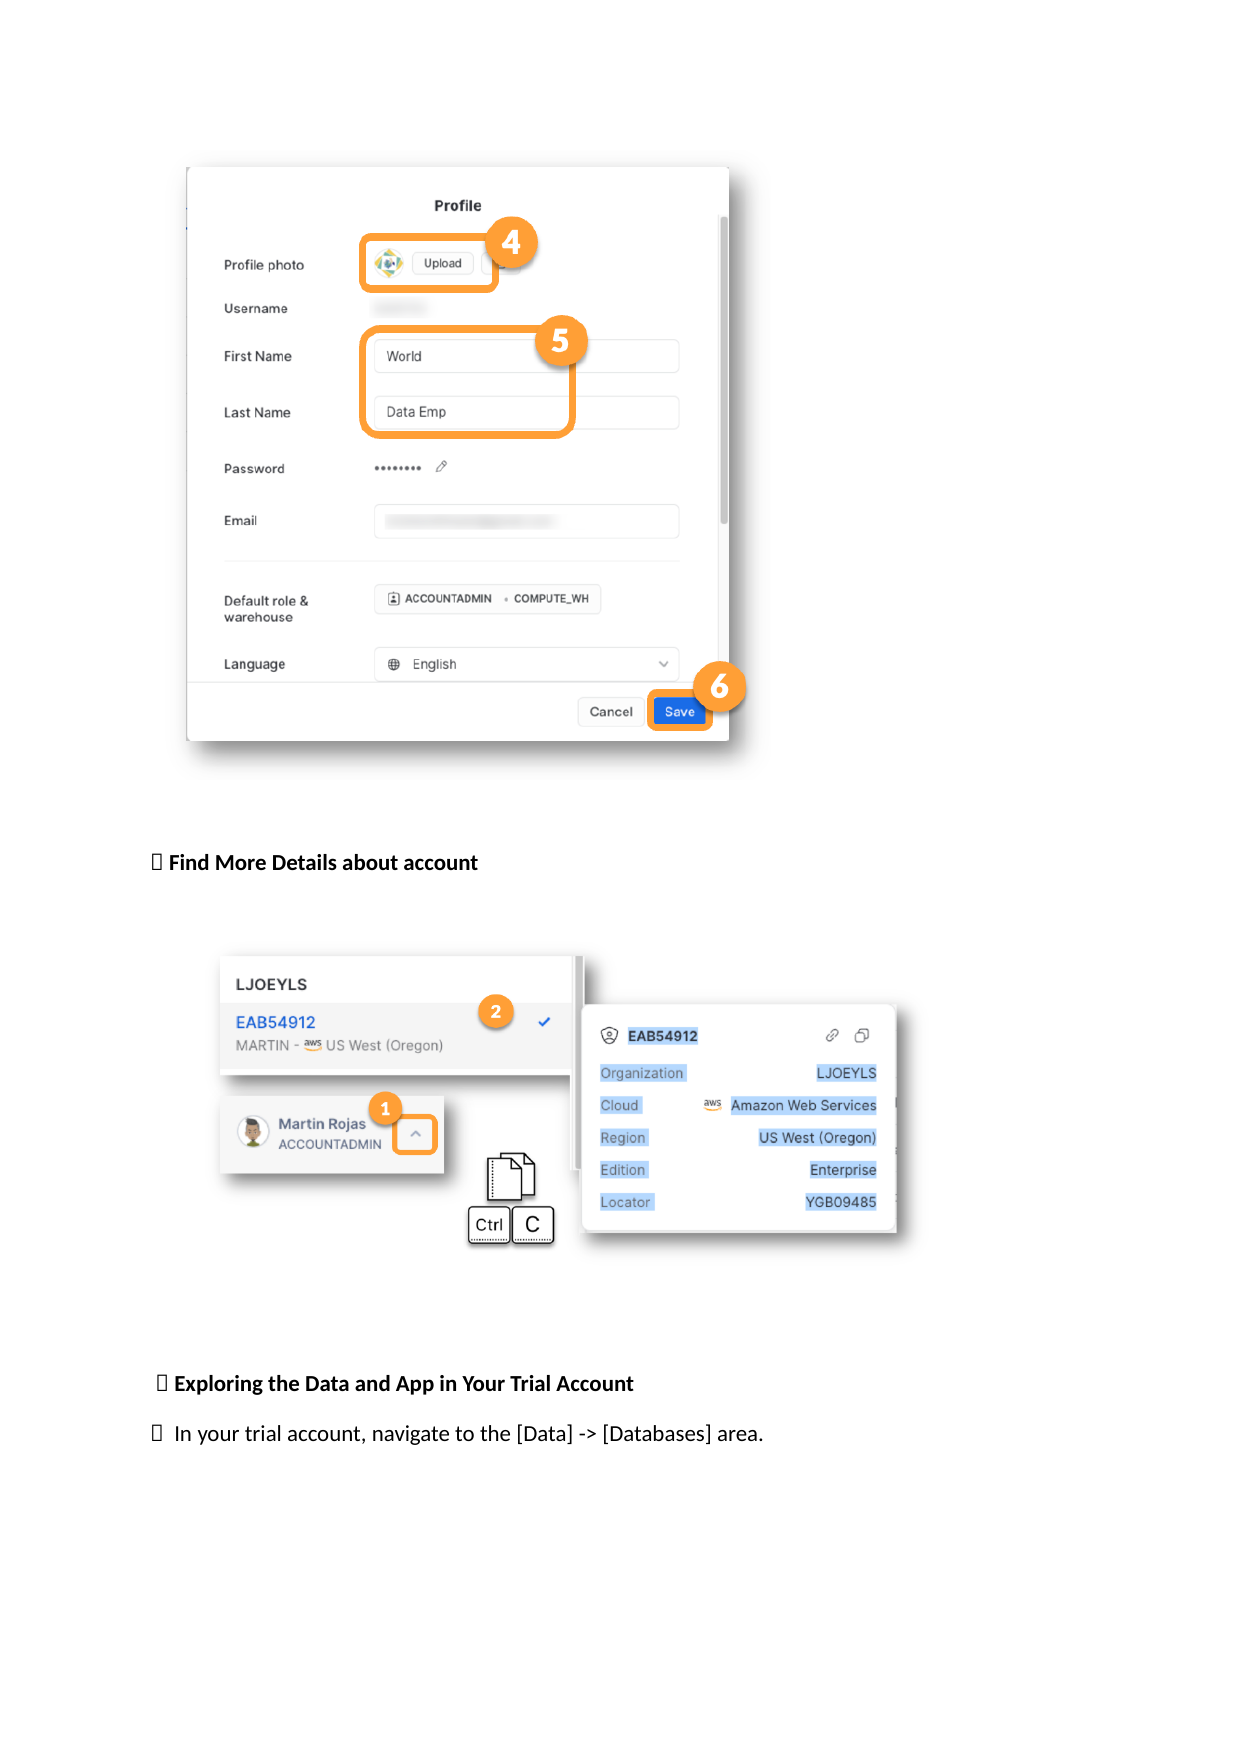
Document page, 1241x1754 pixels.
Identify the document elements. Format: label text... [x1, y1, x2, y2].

picture [150, 895, 954, 1348]
text 🧰 Find More Details about account [150, 845, 1090, 877]
text 📓 In your trial account, navigate to the [Data] -> [Databases] area. [150, 1417, 1090, 1448]
text 🥋 Exploring the Data and App in Your Trial Account [150, 1367, 1090, 1398]
picture [150, 150, 772, 780]
